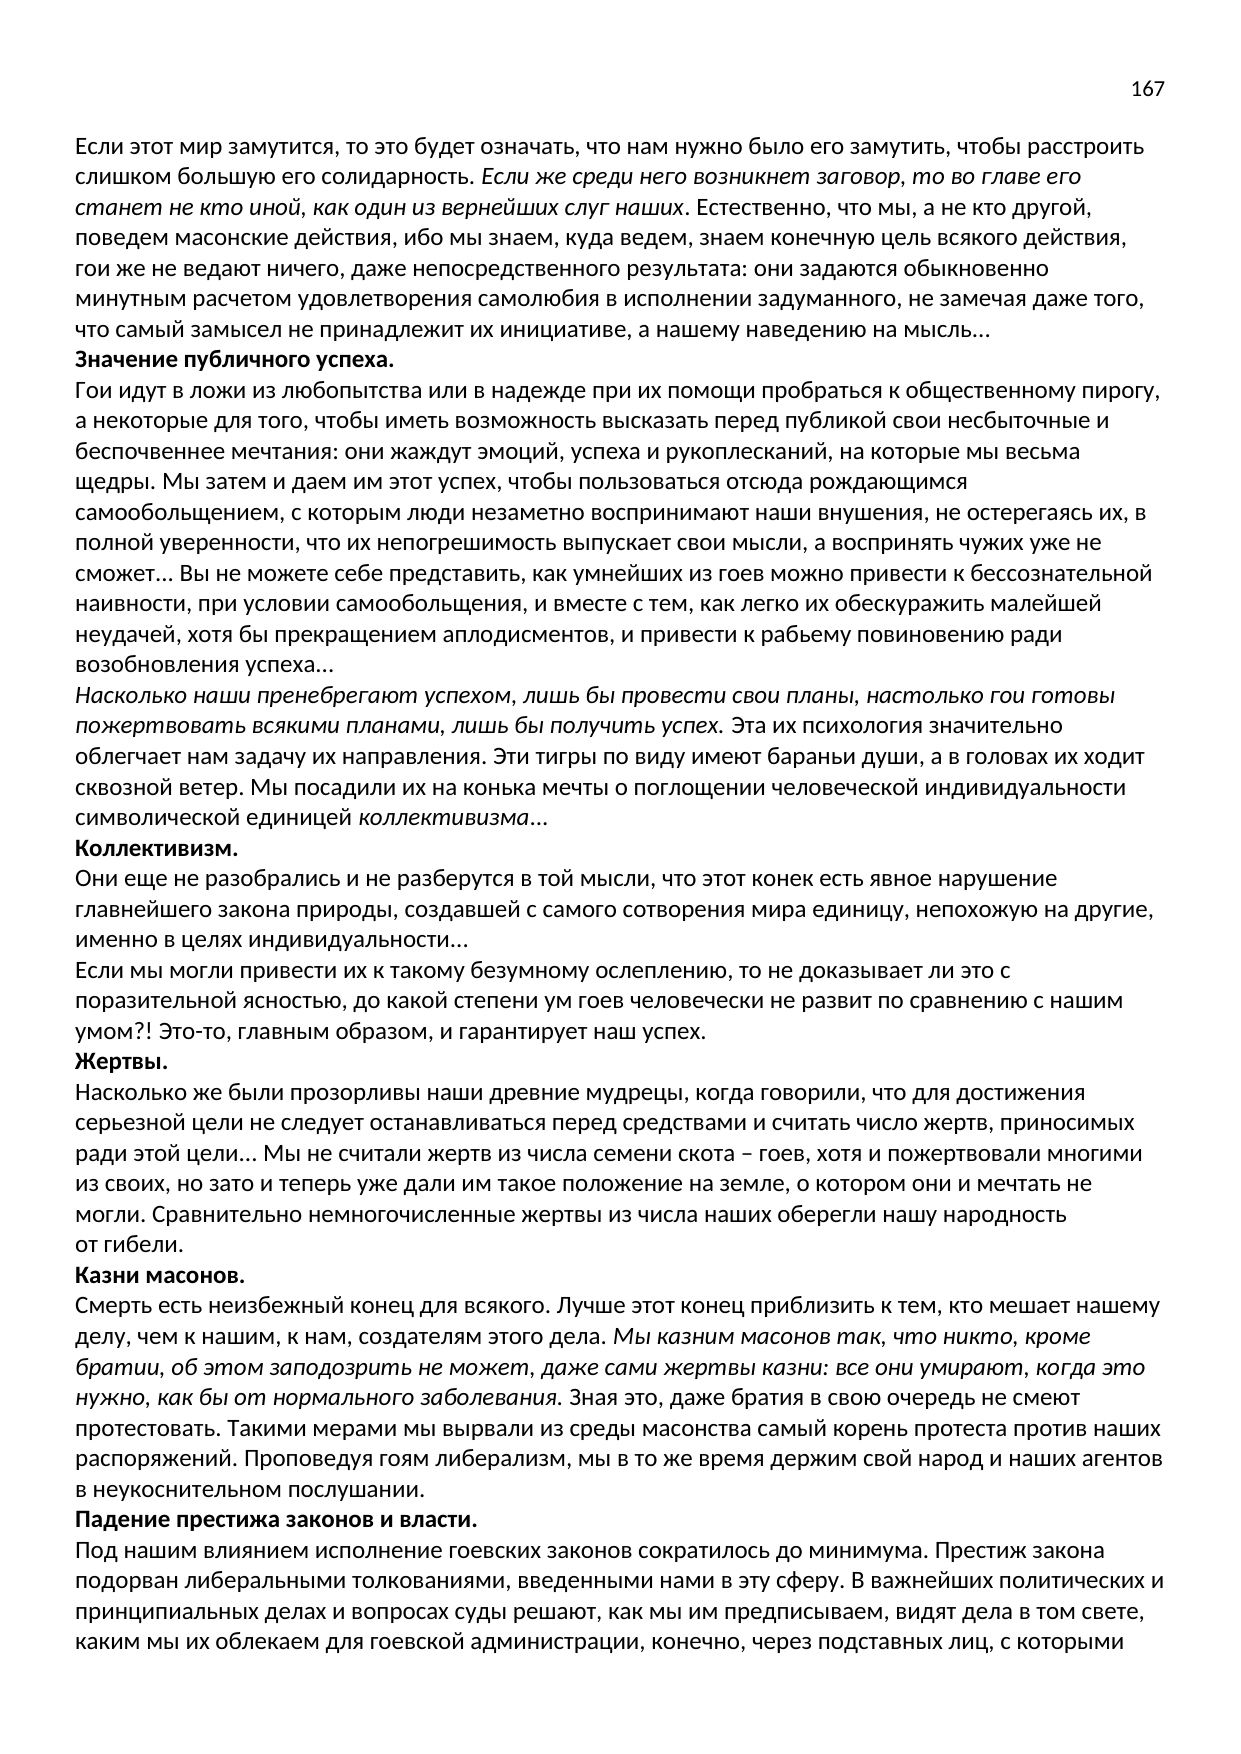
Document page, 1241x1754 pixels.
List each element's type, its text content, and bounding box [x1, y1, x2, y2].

text Они еще не разобрались и не разберутся в той мысли, что этот конек есть явное нарушение главнейшего закона природы, создавшей с самого сотворения мирa единицу, непохожую на другие, именно в целях индивидуальности... [75, 862, 1165, 954]
text Насколько же были прозорливы наши древние мудрецы, когда говорили, что для достижения серьезной цели не следует останавливаться перед средствами и считать число жертв, приносимых [75, 1076, 1165, 1137]
text от гибели. [75, 1228, 1165, 1259]
text Падение престижа законов и власти. [75, 1503, 1165, 1534]
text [75, 1534, 1165, 1656]
text Гои идут в ложи из любопытства или в надежде при их помощи пробраться к общественному пирогу, [75, 374, 1165, 404]
text ради этой цели... Мы не считали жертв из числа семени скота – гоев, хотя и пожертвовали многими из своих, но зато и теперь уже дали им такое положение на земле, о котором они и мечтать не могли. Сравнительно немногочисленные жертвы из числа наших оберегли нашу народность [75, 1137, 1165, 1228]
text Насколько наши пренебрегают успехом, лишь бы провести свои планы, настолько гои готовы пожертвовать всякими планами, лишь бы получить успех. Эта их психология значительно облегчает нам задачу их направления. Эти тигры по виду имеют бараньи души, а в головах их ходит сквозной ветер. Мы посадили их на конька мечты о поглощении человеческой индивидуальности [75, 679, 1165, 801]
text Казни масонов. [75, 1259, 1165, 1289]
text символической единицей коллективизма... [75, 801, 1165, 832]
text Если мы могли привести их к такому безумному ослеплению, то не доказывает ли это с поразительной ясностью, до какой степени ум гоев человечески не развит по сравнению с нашим умом?! Это-то, главным образом, и гарантирует наш успех. [75, 954, 1165, 1045]
text Значение публичного успеха. [75, 343, 1165, 374]
text а некоторые для того, чтобы иметь возможность высказать перед публикой свои несбыточные и беспочвеннее мечтания: они жаждут эмоций, успеха и рукоплесканий, на которые мы весьма щедры. Мы затем и даем им этот успех, чтобы пользоваться отсюда рождающимся самообольщением, с которым люди незаметно воспринимают наши внушения, не остерегаясь их, в полной уверенности, что их непогрешимость выпускает свои мысли, а воспринять чужих уже не сможет... Вы не можете себе представить, как умнейших из гоев можно привести к бессознательной наивности, при условии самообольщения, и вместе с тем, как легко их обескуражить малейшей неудачей, хотя бы прекращением аплодисментов, и привести к рабьему повиновению ради возобновления успеха... [75, 404, 1165, 679]
text Жертвы. [75, 1045, 1165, 1076]
text нужно, как бы от нормального заболевания. Зная это, даже братия в свою очередь не смеют протестовать. Такими мерами мы вырвали из среды масонства самый корень протеста против наших распоряжений. Проповедуя гоям либерализм, мы в то же время держим свой народ и наших агентов в неукоснительном послушании. [75, 1381, 1165, 1503]
text Смерть есть неизбежный конец для всякого. Лучше этот конец приблизить к тем, кто мешает нашему делу, чем к нашим, к нам, создателям этого дела. Мы казним масонов так, что никто, кроме братии, об этом заподозрить не может, даже сами жертвы казни: все они умирают, когда это [75, 1289, 1165, 1381]
text Коллективизм. [75, 832, 1165, 862]
text Если этот мир замутится, то это будет означать, что нам нужно было его замутить, чтобы расстроить слишком большую его солидарность. Если же среди него возникнет заговор, то во главе его станет не кто иной, как один из вернейших слуг наших. Естественно, что мы, а не кто другой, поведем масонские действия, ибо мы знаем, куда ведем, знаем конечную цель всякого действия, гои же не ведают ничего, даже непосредственного результата: они задаются обыкновенно минутным расчетом удовлетворения самолюбия в исполнении задуманного, не замечая даже того, что самый замысел не принадлежит их инициативе, а нашему наведению на мысль... [75, 130, 1165, 343]
